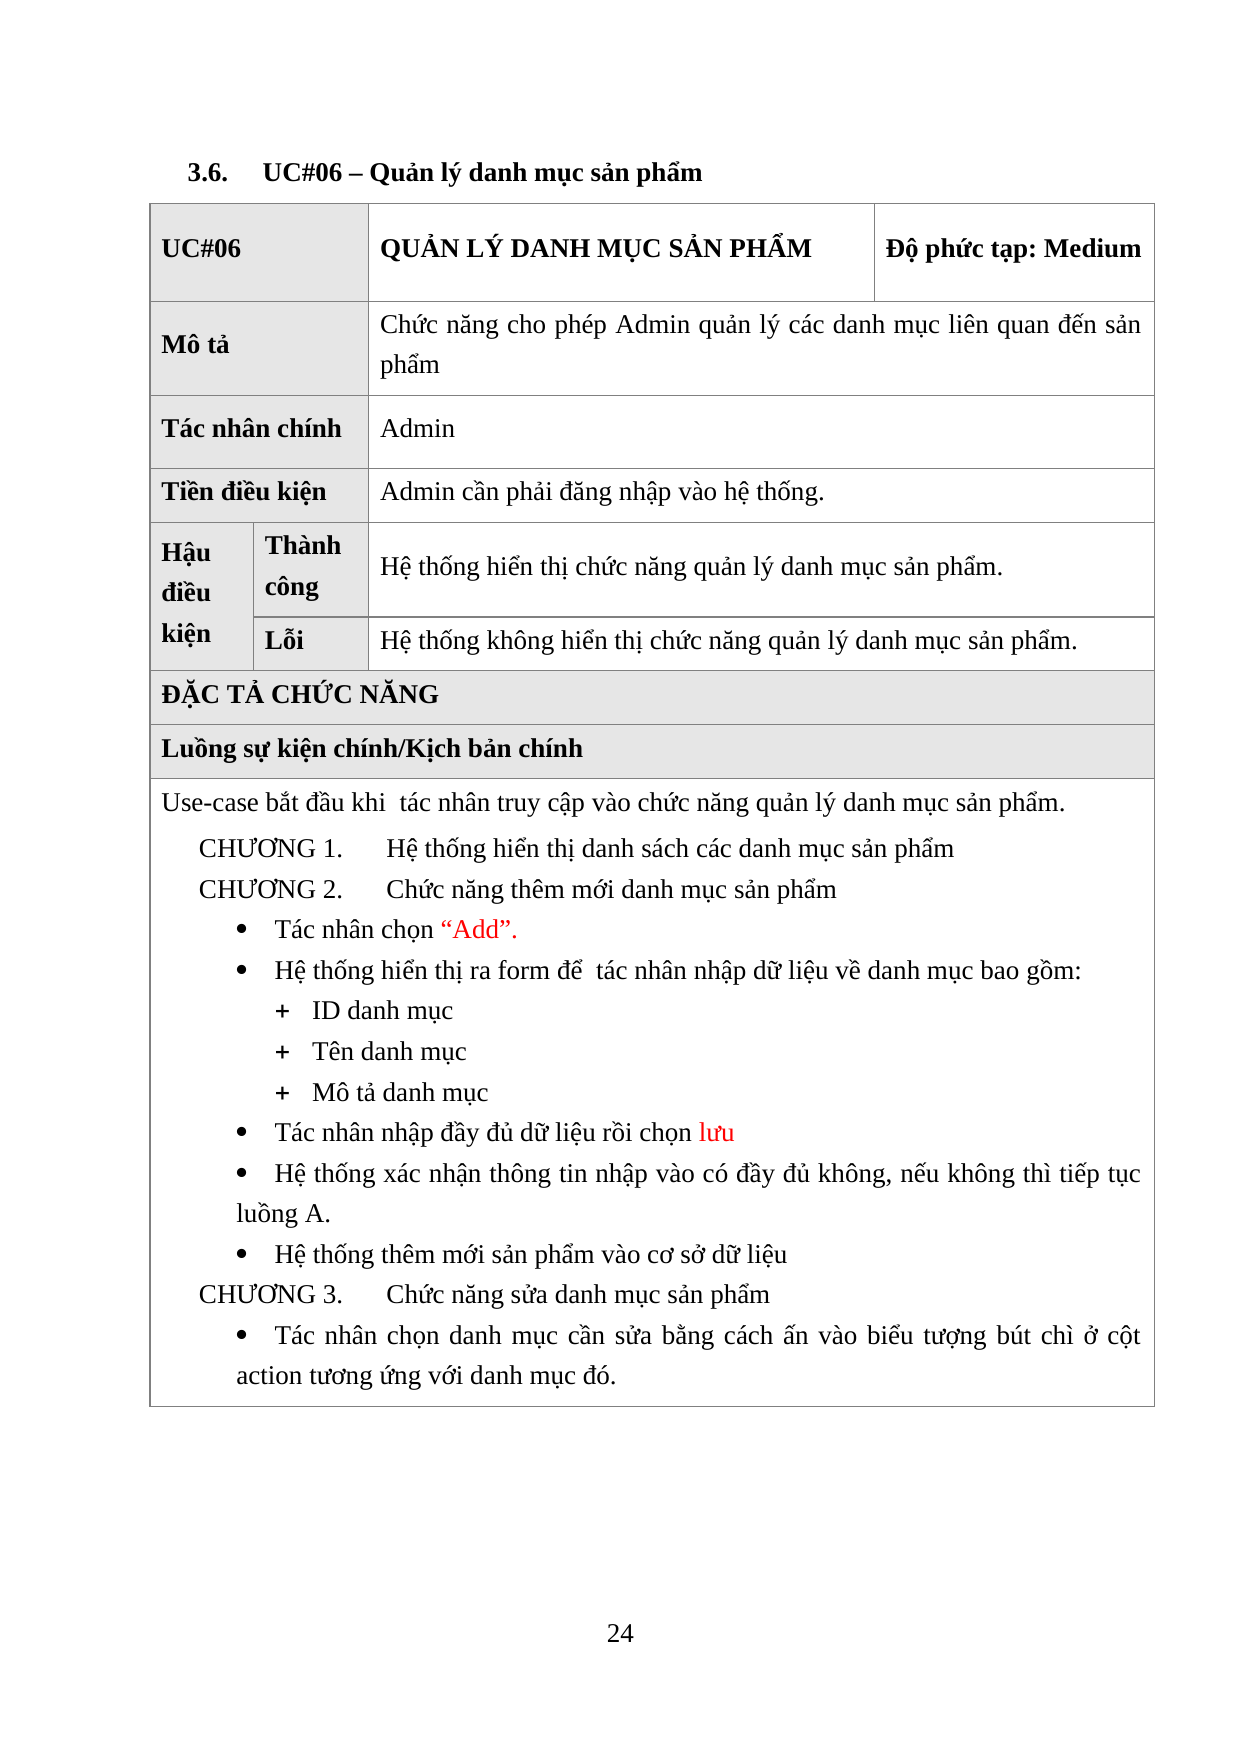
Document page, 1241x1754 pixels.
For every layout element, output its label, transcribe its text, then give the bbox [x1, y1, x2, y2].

table_header QUẢN LÝ DANH MỤC SẢN PHẨM [369, 204, 874, 301]
table_cell Admin [369, 396, 1154, 468]
table_cell Use-case bắt đầu khi tác nhân truy cập vào chức năng quản lý danh mục sản phẩm. Hệ thống hiển thị danh sách các danh mục sản phẩm Chức năng thêm mới danh mục sản phẩm Tác nhân chọn “Add”. Hệ thống hiển thị ra form để tác nhân nhập dữ liệu về danh mục bao gồm: ID danh mục Tên danh mục Mô tả danh mục Tác nhân nhập đầy đủ dữ liệu rồi chọn lưu Hệ thống xác nhận thông tin nhập vào có đầy đủ không, nếu không thì tiếp tục luồng A. Hệ thống thêm mới sản phẩm vào cơ sở dữ liệu Chức năng sửa danh mục sản phẩm Tác nhân chọn danh mục cần sửa bằng cách ấn vào biểu tượng bút chì ở cột action tương ứng với danh mục đó. [151, 779, 1154, 1406]
table_cell Tác nhân chính [151, 396, 368, 468]
table_cell Luồng sự kiện chính/Kịch bản chính [151, 725, 1154, 778]
table_cell Tiền điều kiện [151, 469, 368, 522]
table_cell Thành công [254, 523, 368, 616]
table_header UC#06 [151, 204, 368, 301]
table_cell Admin cần phải đăng nhập vào hệ thống. [369, 469, 1154, 522]
table_cell Hệ thống hiển thị chức năng quản lý danh mục sản phẩm. [369, 523, 1154, 616]
table_cell Hậu điều kiện [151, 523, 253, 670]
table_cell ĐẶC TẢ CHỨC NĂNG [151, 671, 1154, 724]
subtitle UC#06 – Quản lý danh mục sản phẩm [187, 156, 1090, 187]
table_cell Lỗi [254, 618, 368, 670]
table_header Độ phức tạp: Medium [875, 204, 1154, 301]
table_cell Mô tả [151, 302, 368, 395]
table_cell Chức năng cho phép Admin quản lý các danh mục liên quan đến sản phẩm [369, 302, 1154, 395]
table_cell Hệ thống không hiển thị chức năng quản lý danh mục sản phẩm. [369, 618, 1154, 670]
